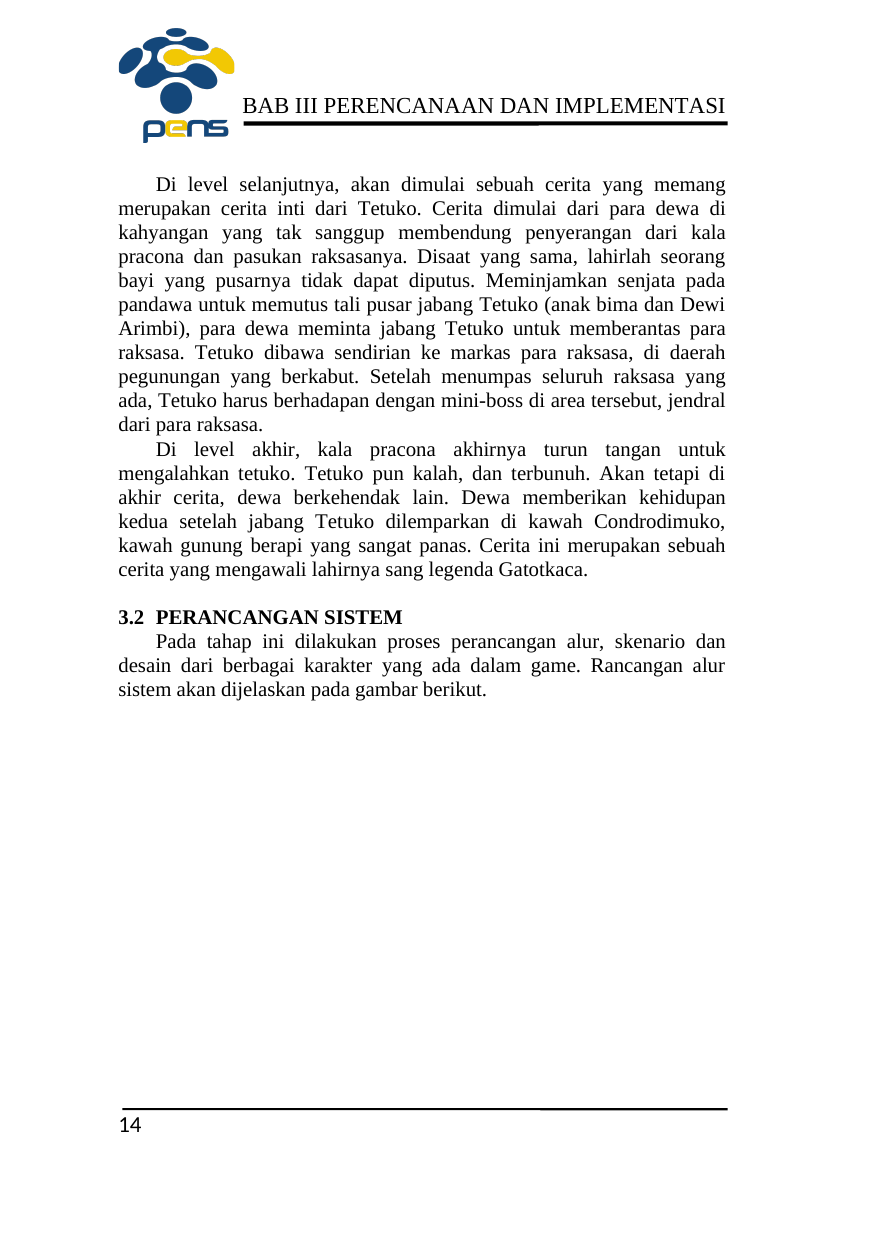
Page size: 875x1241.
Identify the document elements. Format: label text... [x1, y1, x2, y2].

picture [118, 28, 235, 143]
text PERANCANGAN SISTEM [118, 605, 726, 629]
text Di level akhir, kala pracona akhirnya turun tangan untuk mengalahkan tetuko. Tetuko pun kalah, dan terbunuh. Akan tetapi di akhir cerita, dewa berkehendak lain. Dewa memberikan kehidupan kedua setelah jabang Tetuko dilemparkan di kawah Condrodimuko, kawah gunung berapi yang sangat panas. Cerita ini merupakan sebuah cerita yang mengawali lahirnya sang legenda Gatotkaca. [118, 436, 726, 581]
text Di level selanjutnya, akan dimulai sebuah cerita yang memang merupakan cerita inti dari Tetuko. Cerita dimulai dari para dewa di kahyangan yang tak sanggup membendung penyerangan dari kala pracona dan pasukan raksasanya. Disaat yang sama, lahirlah seorang bayi yang pusarnya tidak dapat diputus. Meminjamkan senjata pada pandawa untuk memutus tali pusar jabang Tetuko (anak bima dan Dewi Arimbi), para dewa meminta jabang Tetuko untuk memberantas para raksasa. Tetuko dibawa sendirian ke markas para raksasa, di daerah pegunungan yang berkabut. Setelah menumpas seluruh raksasa yang ada, Tetuko harus berhadapan dengan mini-boss di area tersebut, jendral dari para raksasa. [118, 172, 726, 436]
text Pada tahap ini dilakukan proses perancangan alur, skenario dan desain dari berbagai karakter yang ada dalam game. Rancangan alur sistem akan dijelaskan pada gambar berikut. [118, 629, 726, 701]
